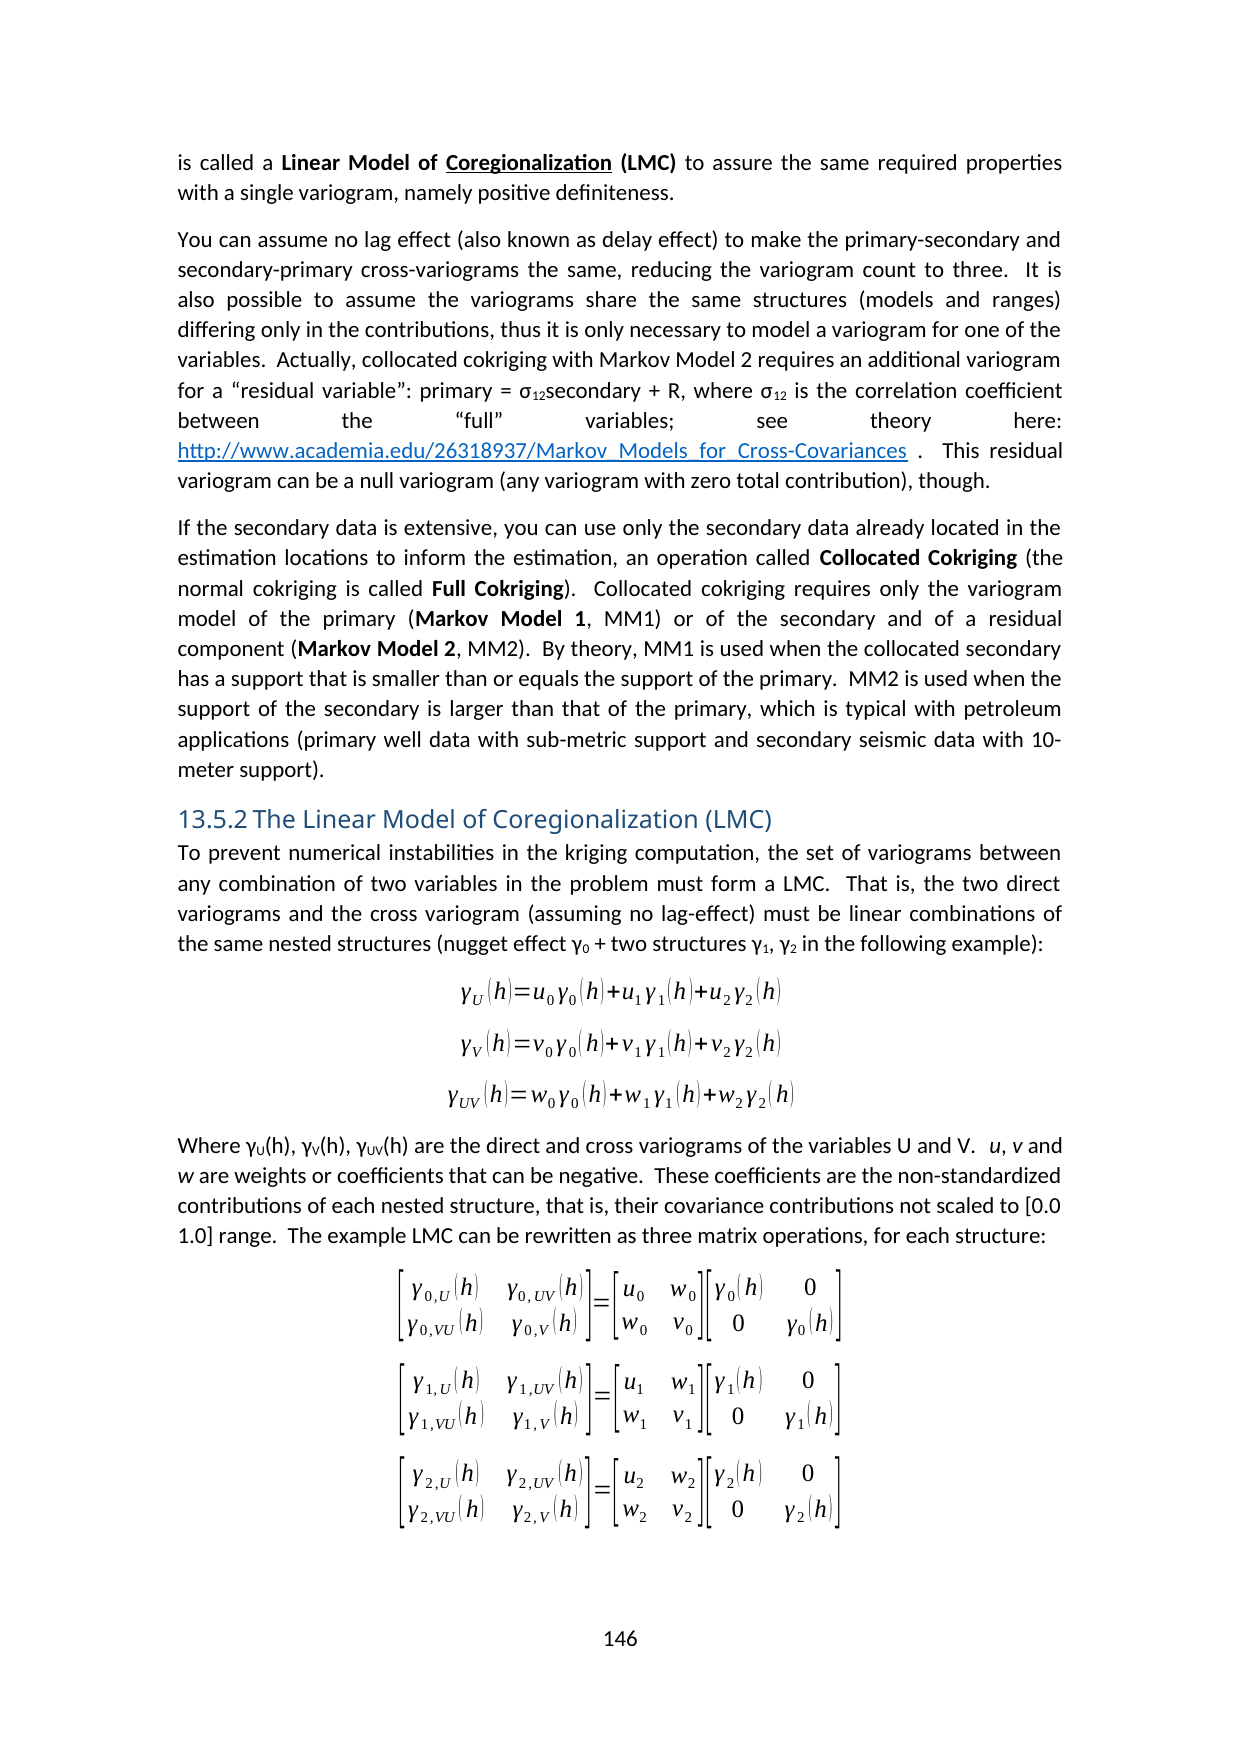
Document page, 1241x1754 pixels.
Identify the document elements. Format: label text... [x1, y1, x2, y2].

text If the secondary data is extensive, you can use only the secondary data already located in the estimation locations to inform the estimation, an operation called Collocated Cokriging (the normal cokriging is called Full Cokriging). Collocated cokriging requires only the variogram model of the primary (Markov Model 1, MM1) or of the secondary and of a residual component (Markov Model 2, MM2). By theory, MM1 is used when the collocated secondary has a support that is smaller than or equals the support of the primary. MM2 is used when the support of the secondary is larger than that of the primary, which is typical with petroleum applications (primary well data with sub-metric support and secondary seismic data with 10-meter support). [177, 513, 1063, 783]
text You can assume no lag effect (also known as delay effect) to make the primary-secondary and secondary-primary cross-variograms the same, reducing the variogram count to three. It is also possible to assume the variograms share the same structures (models and ranges) differing only in the contributions, thus it is only necessary to model a variogram for one of the variables. Actually, collocated cokriging with Markov Model 2 requires an additional variogram for a “residual variable”: primary = σ12secondary + R, where σ12 is the correlation coefficient between the “full” variables; see theory here: http://www.academia.edu/26318937/Markov_Models_for_Cross-Covariances . This residual variogram can be a null variogram (any variogram with zero total contribution), though. [177, 225, 1063, 494]
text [177, 148, 1063, 206]
text Where γU(h), γV(h), γUV(h) are the direct and cross variograms of the variables U and V. u, v and w are weights or coefficients that can be negative. These coefficients are the non-standardized contributions of each nested structure, that is, their covariance contributions not scaled to [0.0 1.0] range. The example LMC can be rewritten as three matrix operations, for each structure: [177, 1131, 1063, 1250]
subtitle The Linear Model of Coregionalization (LMC) [177, 802, 1063, 836]
text To prevent numerical instabilities in the kriging computation, the set of variograms between any combination of two variables in the problem must form a LMC. That is, the two direct variograms and the cross variogram (assuming no lag-effect) must be linear combinations of the same nested structures (nugget effect γ0 + two structures γ1, γ2 in the following example): [177, 838, 1063, 957]
